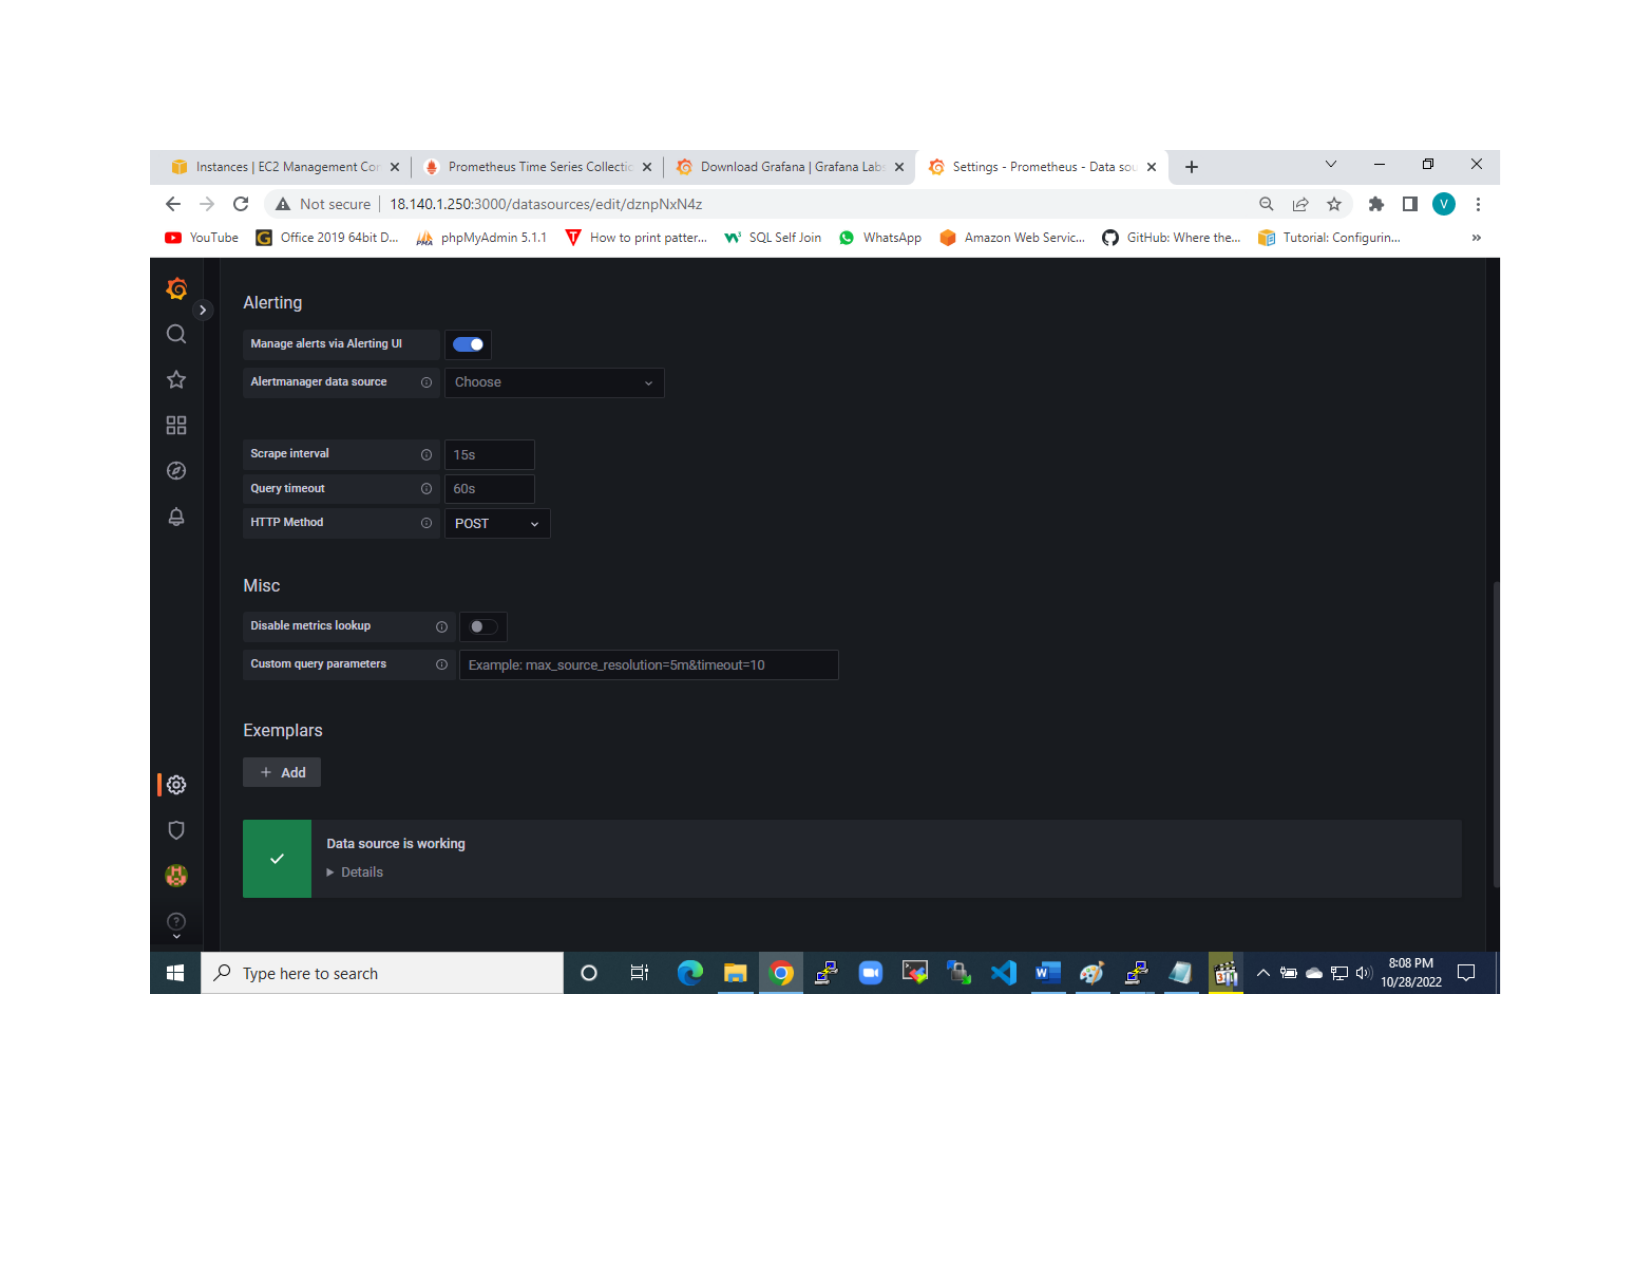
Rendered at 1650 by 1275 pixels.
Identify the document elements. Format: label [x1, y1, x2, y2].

picture [150, 150, 1500, 994]
